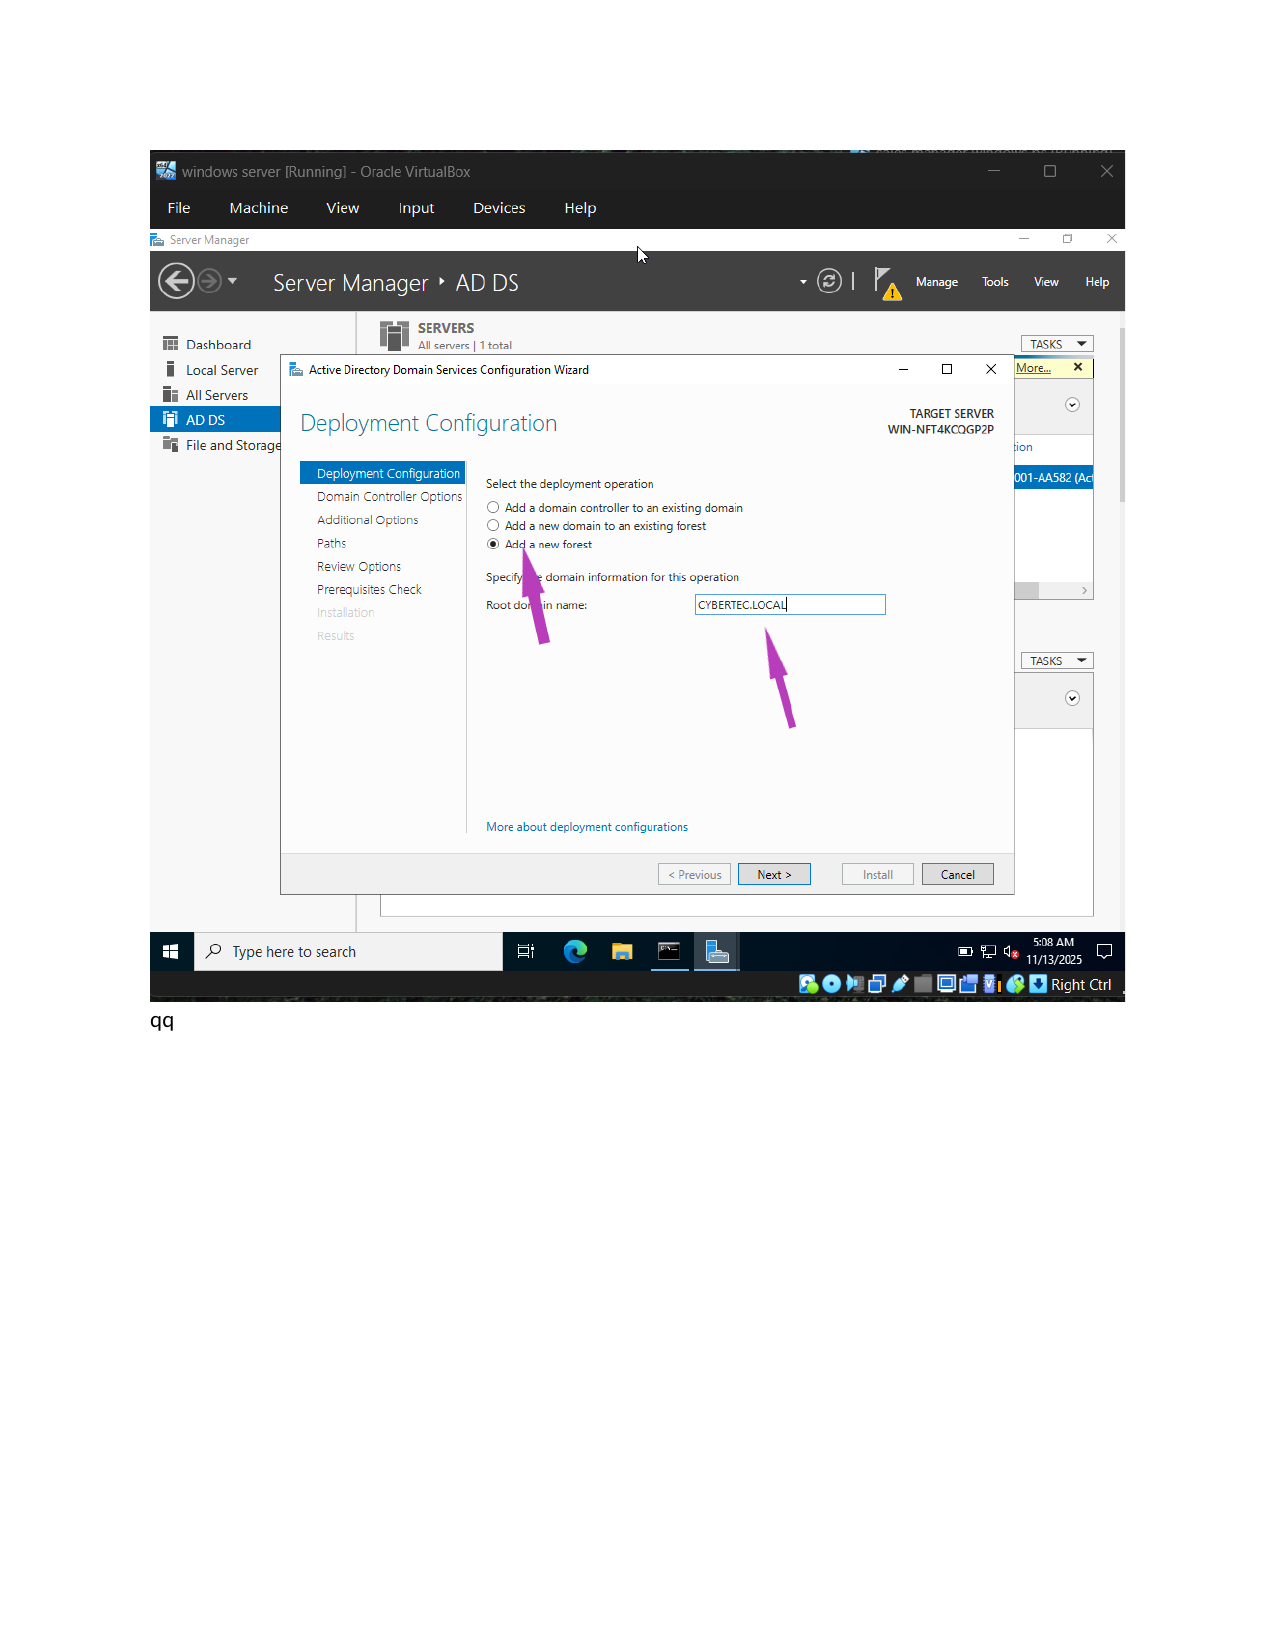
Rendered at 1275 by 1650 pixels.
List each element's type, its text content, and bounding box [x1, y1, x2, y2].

text qq [150, 1002, 1125, 1034]
picture [150, 150, 1125, 1002]
